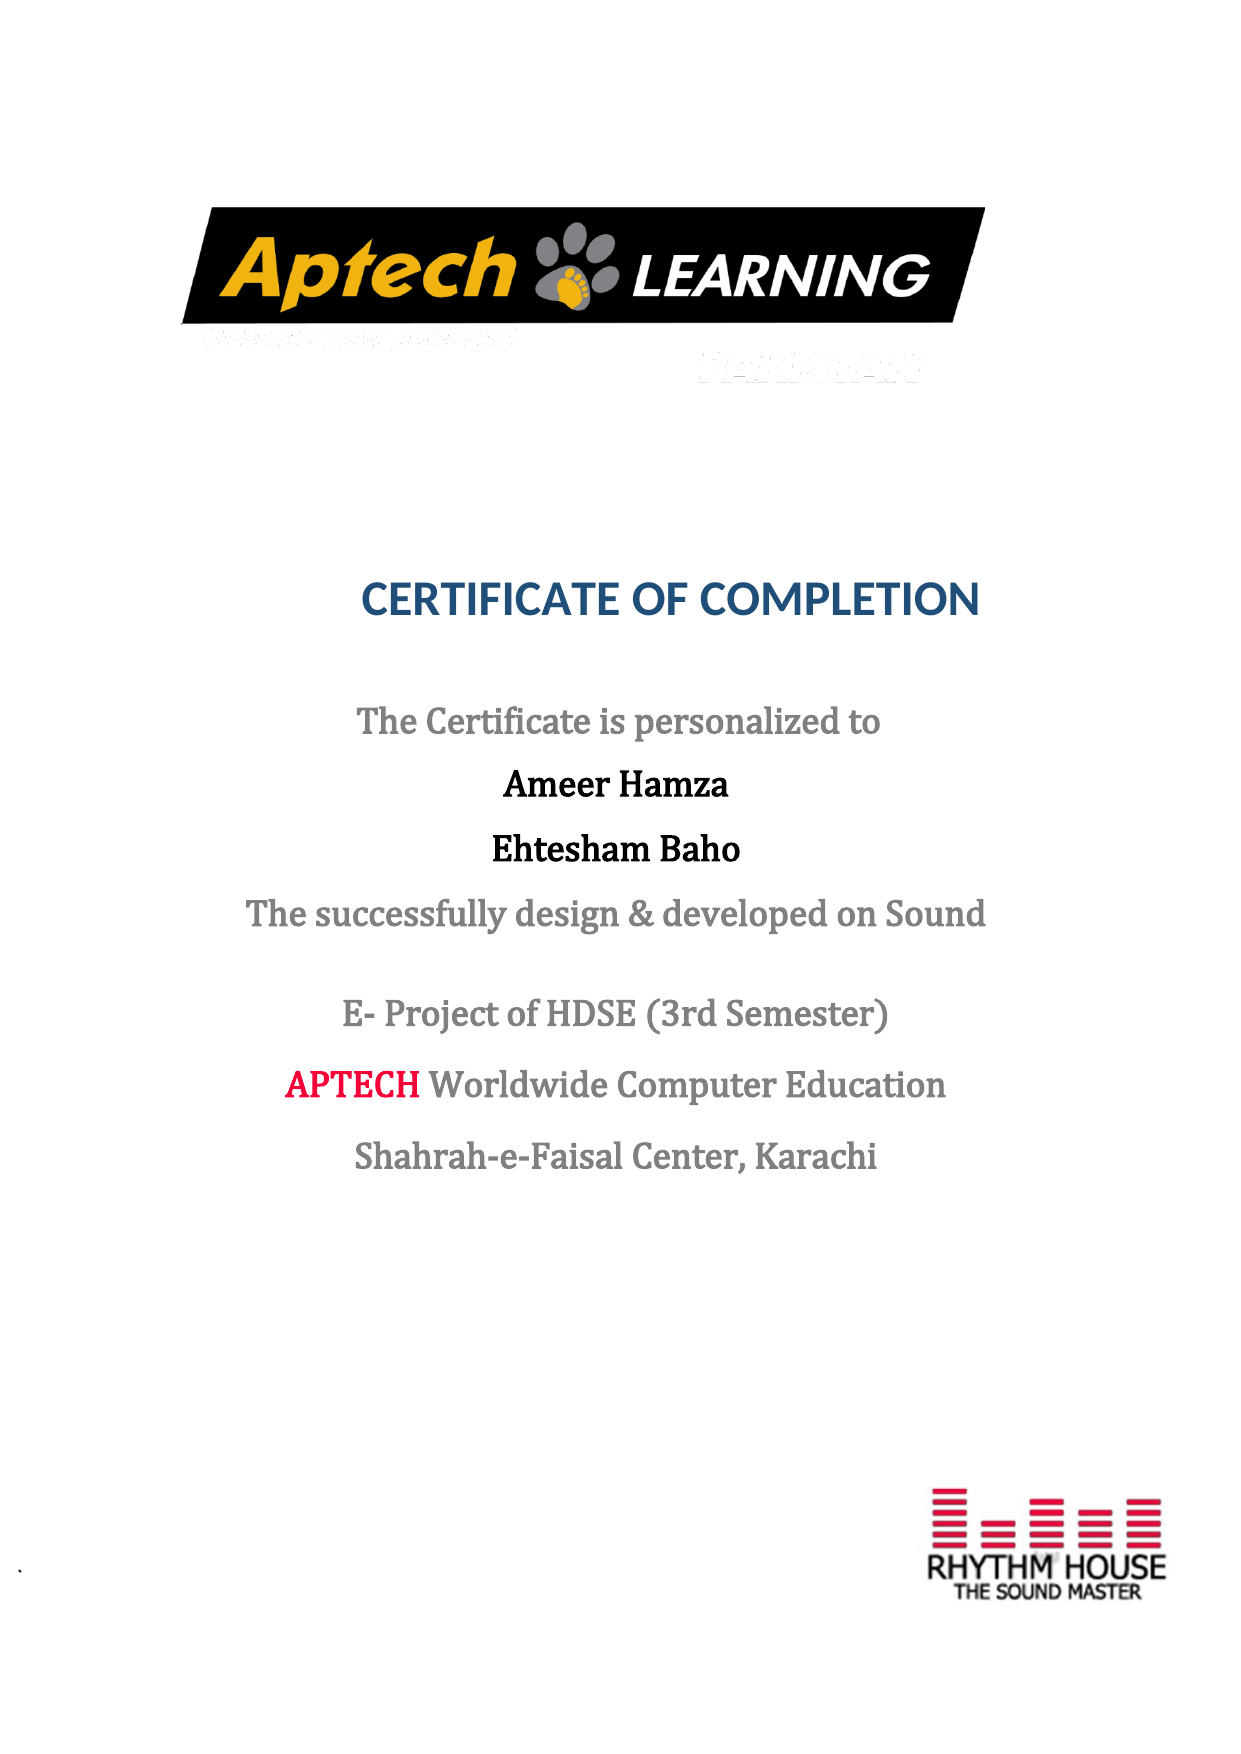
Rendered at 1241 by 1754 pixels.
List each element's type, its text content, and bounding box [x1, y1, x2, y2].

text Shahrah-e-Faisal Center, Karachi [231, 1132, 1001, 1176]
text Ehtesham Baho [231, 825, 1001, 869]
picture [180, 207, 986, 383]
text CERTIFICATE OF COMPLETION [361, 567, 1090, 628]
text Ameer Hamza [231, 760, 1001, 804]
text APTECH Worldwide Computer Education [231, 1061, 1001, 1105]
picture [912, 1487, 1179, 1622]
subtitle The Certificate is personalized to [150, 697, 1087, 741]
text The successfully design & developed on Sound [231, 890, 1001, 934]
text E- Project of HDSE (3rd Semester) [231, 990, 1001, 1034]
